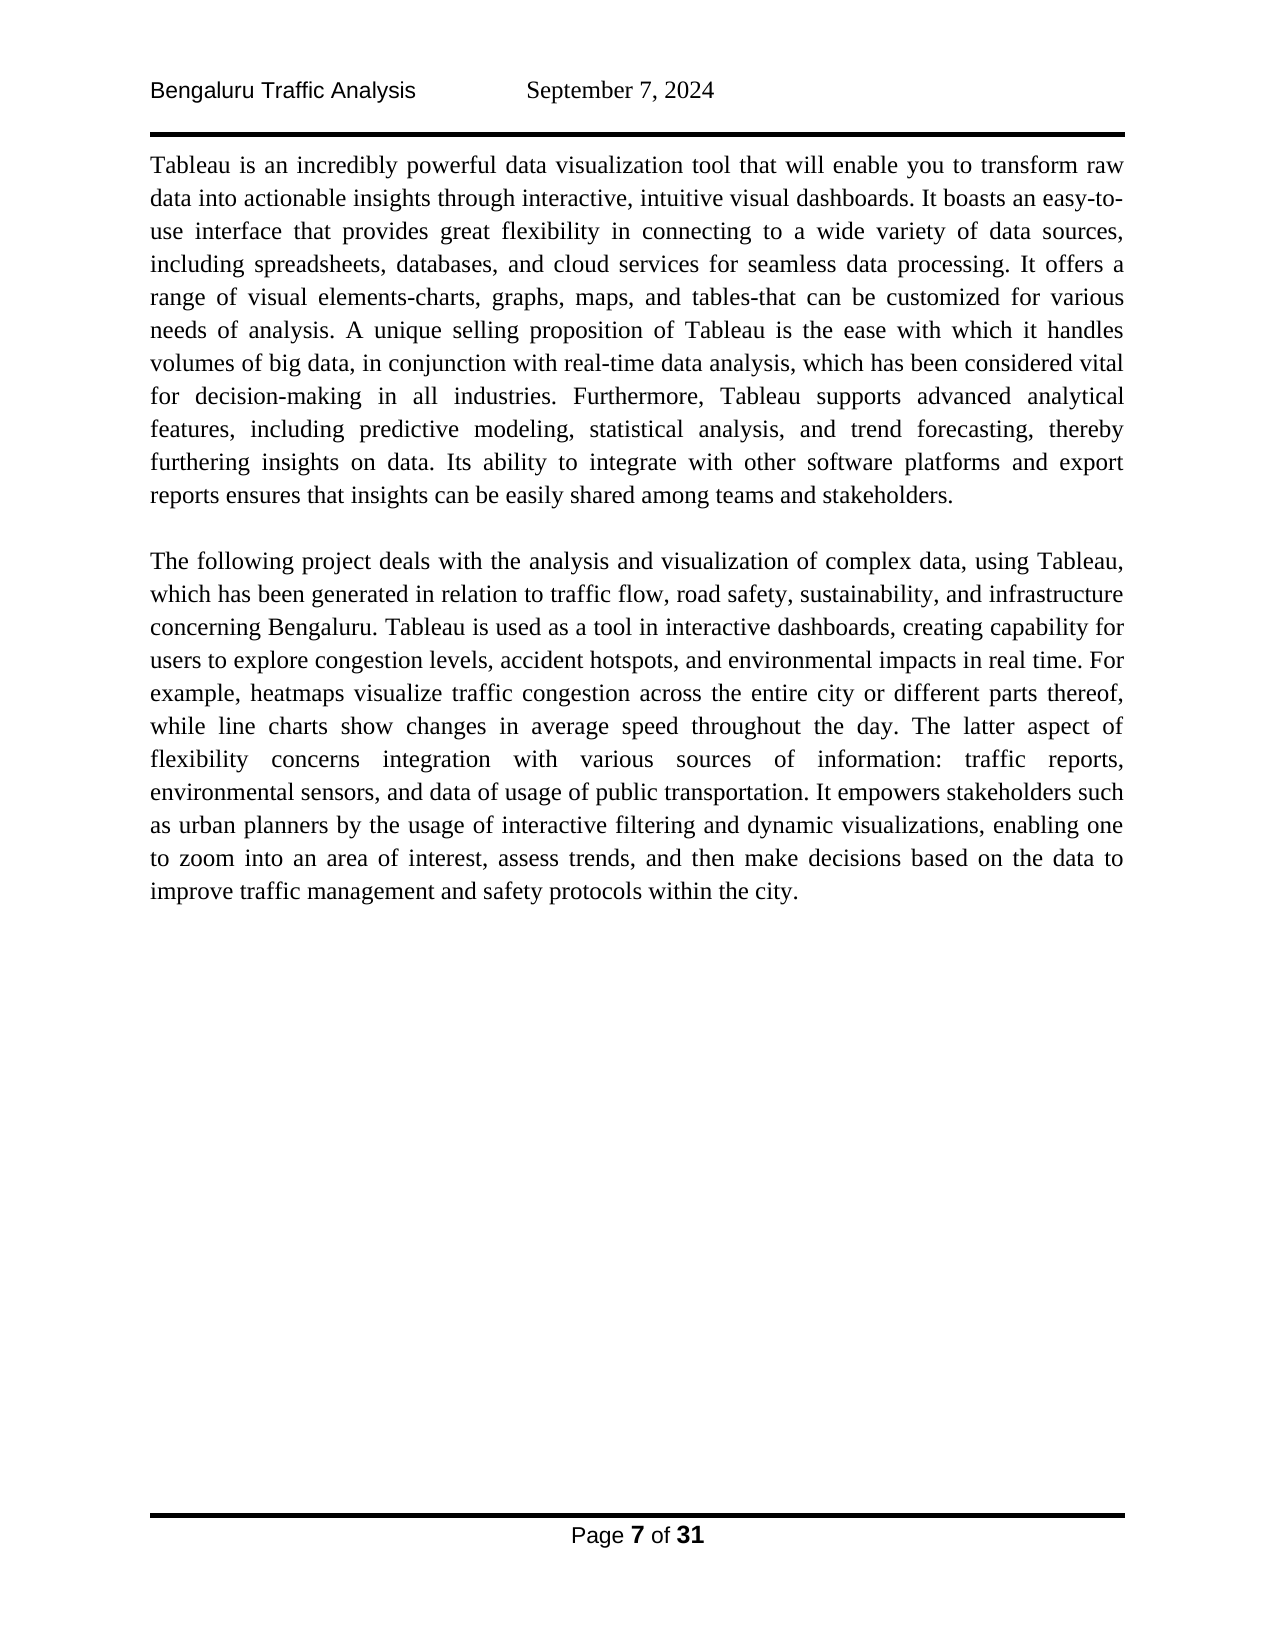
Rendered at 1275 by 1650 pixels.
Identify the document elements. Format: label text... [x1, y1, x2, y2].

text The following project deals with the analysis and visualization of complex data, using Tableau, which has been generated in relation to traffic flow, road safety, sustainability, and infrastructure concerning Bengaluru. Tableau is used as a tool in interactive dashboards, creating capability for users to explore congestion levels, accident hotspots, and environmental impacts in real time. For example, heatmaps visualize traffic congestion across the entire city or different parts thereof, while line charts show changes in average speed throughout the day. The latter aspect of flexibility concerns integration with various sources of information: traffic reports, environmental sensors, and data of usage of public transportation. It empowers stakeholders such as urban planners by the usage of interactive filtering and dynamic visualizations, enabling one to zoom into an area of interest, assess trends, and then make decisions based on the data to improve traffic management and safety protocols within the city. [150, 546, 1125, 905]
text Tableau is an incredibly powerful data visualization tool that will enable you to transform raw data into actionable insights through interactive, intuitive visual dashboards. It boasts an easy-to-use interface that provides great flexibility in connecting to a wide variety of data sources, including spreadsheets, databases, and cloud services for seamless data processing. It offers a range of visual elements-charts, graphs, maps, and tables-that can be customized for various needs of analysis. A unique selling proposition of Tableau is the ease with which it handles volumes of big data, in conjunction with real-time data analysis, which has been considered vital for decision-making in all industries. Furthermore, Tableau supports advanced analytical features, including predictive modeling, statistical analysis, and trend forecasting, thereby furthering insights on data. Its ability to integrate with other software platforms and export reports ensures that insights can be easily shared among teams and stakeholders. [150, 150, 1125, 509]
